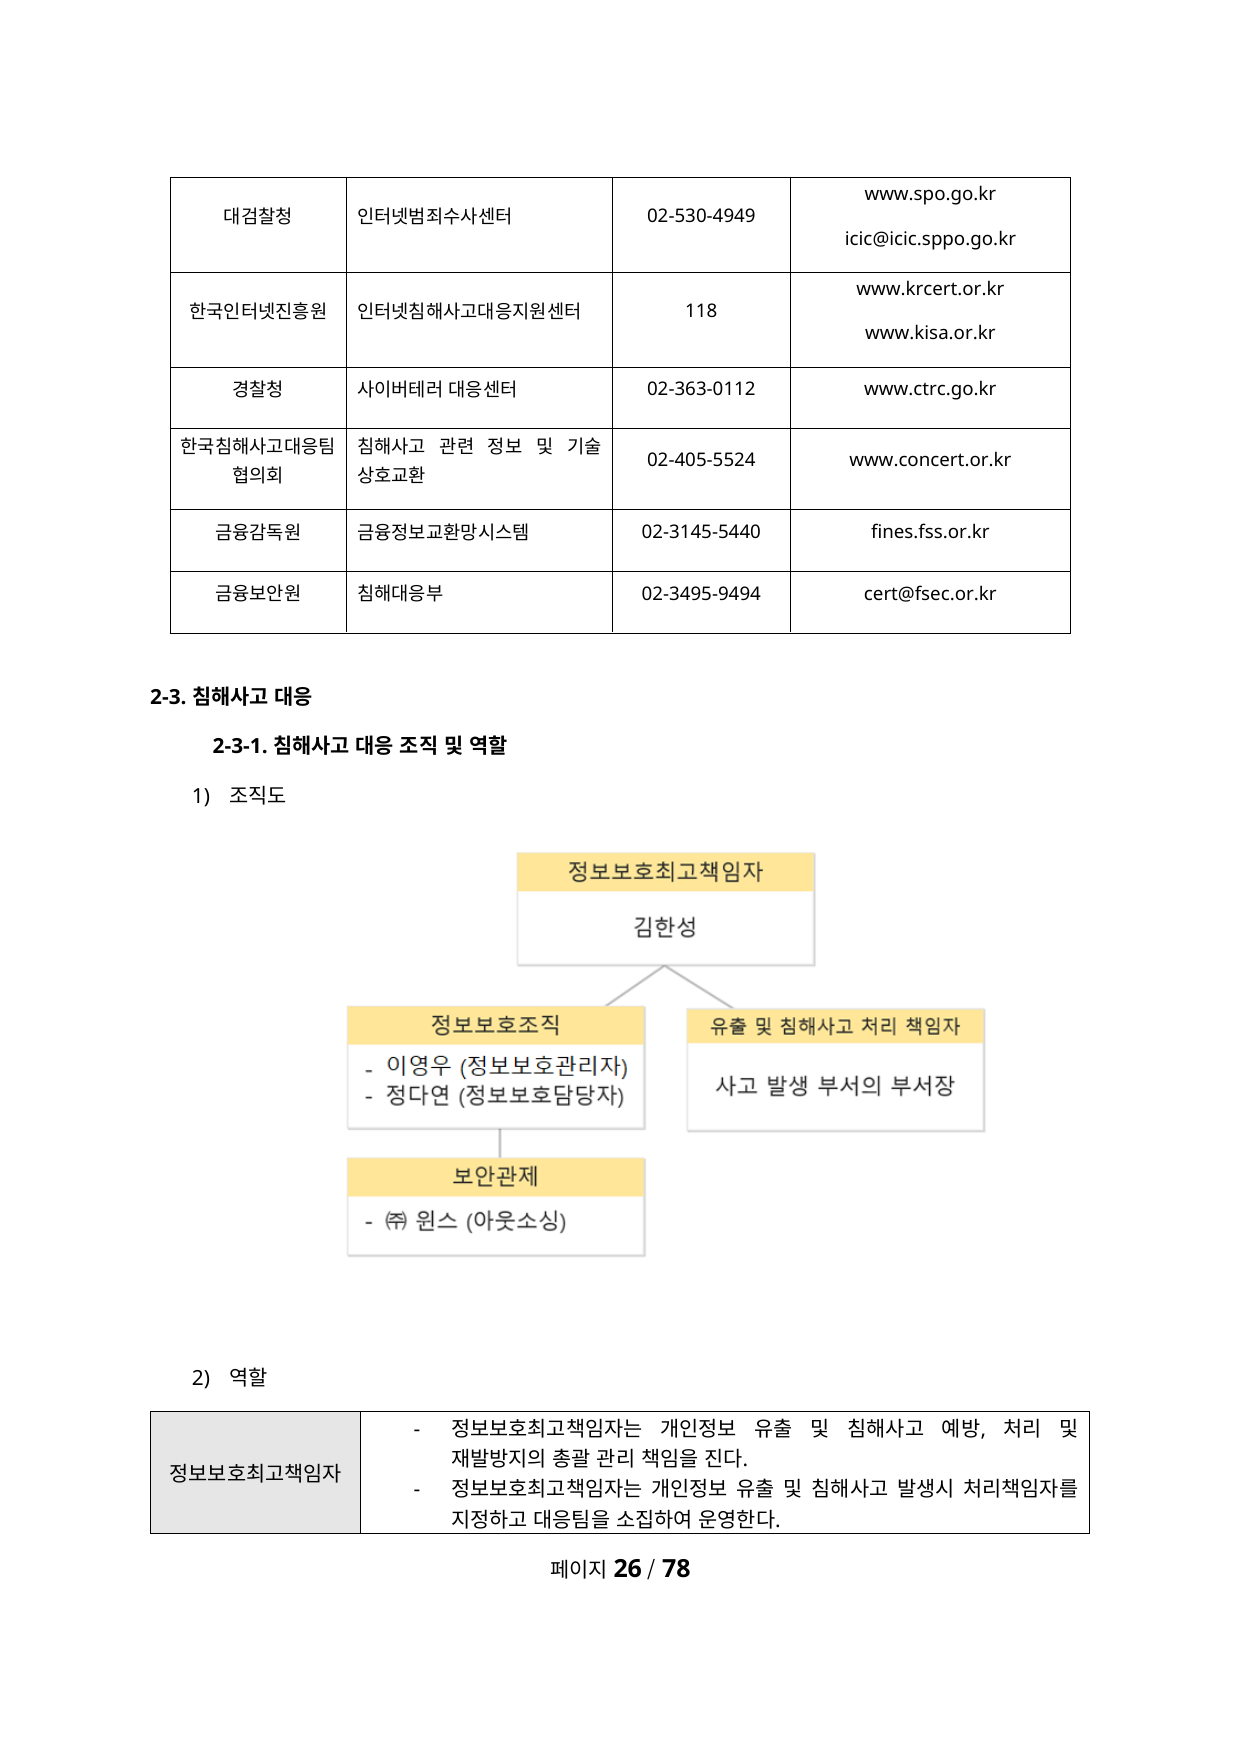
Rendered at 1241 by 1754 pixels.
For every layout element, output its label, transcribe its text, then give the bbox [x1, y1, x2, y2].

table_cell fines.fss.or.kr [791, 510, 1070, 571]
table_cell 한국인터넷진흥원 [171, 273, 346, 366]
table_cell cert@fsec.or.kr [791, 572, 1070, 632]
table_cell 사이버테러 대응센터 [347, 368, 612, 428]
table_cell 02-3145-5440 [613, 510, 790, 571]
table_cell 금융정보교환망시스템 [347, 510, 612, 571]
subtitle 2-3. 침해사고 대응 [150, 680, 1090, 711]
table_cell 금융감독원 [171, 510, 346, 571]
table_cell www.ctrc.go.kr [791, 368, 1070, 428]
table_cell www.spo.go.kr icic@icic.sppo.go.kr [791, 178, 1070, 272]
list 조직도 [192, 779, 1090, 809]
list 역할 [192, 1362, 1090, 1392]
table_cell 한국침해사고대응팀 협의회 [171, 429, 346, 509]
table_cell 대검찰청 [171, 178, 346, 272]
picture [308, 828, 1012, 1296]
table_cell 침해대응부 [347, 572, 612, 632]
table_cell 침해사고 관련 정보 및 기술 상호교환 [347, 429, 612, 509]
table_cell 02-363-0112 [613, 368, 790, 428]
table_header 정보보호최고책임자는 개인정보 유출 및 침해사고 예방, 처리 및 재발방지의 총괄 관리 책임을 진다. 정보보호최고책임자는 개인정보 유출 및 침해사고 발생시 처리책임자를 지정하고 대응팀을 소집하여 운영한다. [361, 1412, 1089, 1533]
subtitle 2-3-1. 침해사고 대응 조직 및 역할 [212, 729, 1090, 760]
table_cell 경찰청 [171, 368, 346, 428]
table_cell www.krcert.or.kr www.kisa.or.kr [791, 273, 1070, 366]
table_cell 118 [613, 273, 790, 366]
table_header 정보보호최고책임자 [151, 1412, 360, 1533]
table_cell 금융보안원 [171, 572, 346, 632]
table_cell www.concert.or.kr [791, 429, 1070, 509]
table_cell 02-405-5524 [613, 429, 790, 509]
table_cell 02-3495-9494 [613, 572, 790, 632]
table_cell 02-530-4949 [613, 178, 790, 272]
table_cell 인터넷침해사고대응지원센터 [347, 273, 612, 366]
table_cell 인터넷범죄수사센터 [347, 178, 612, 272]
